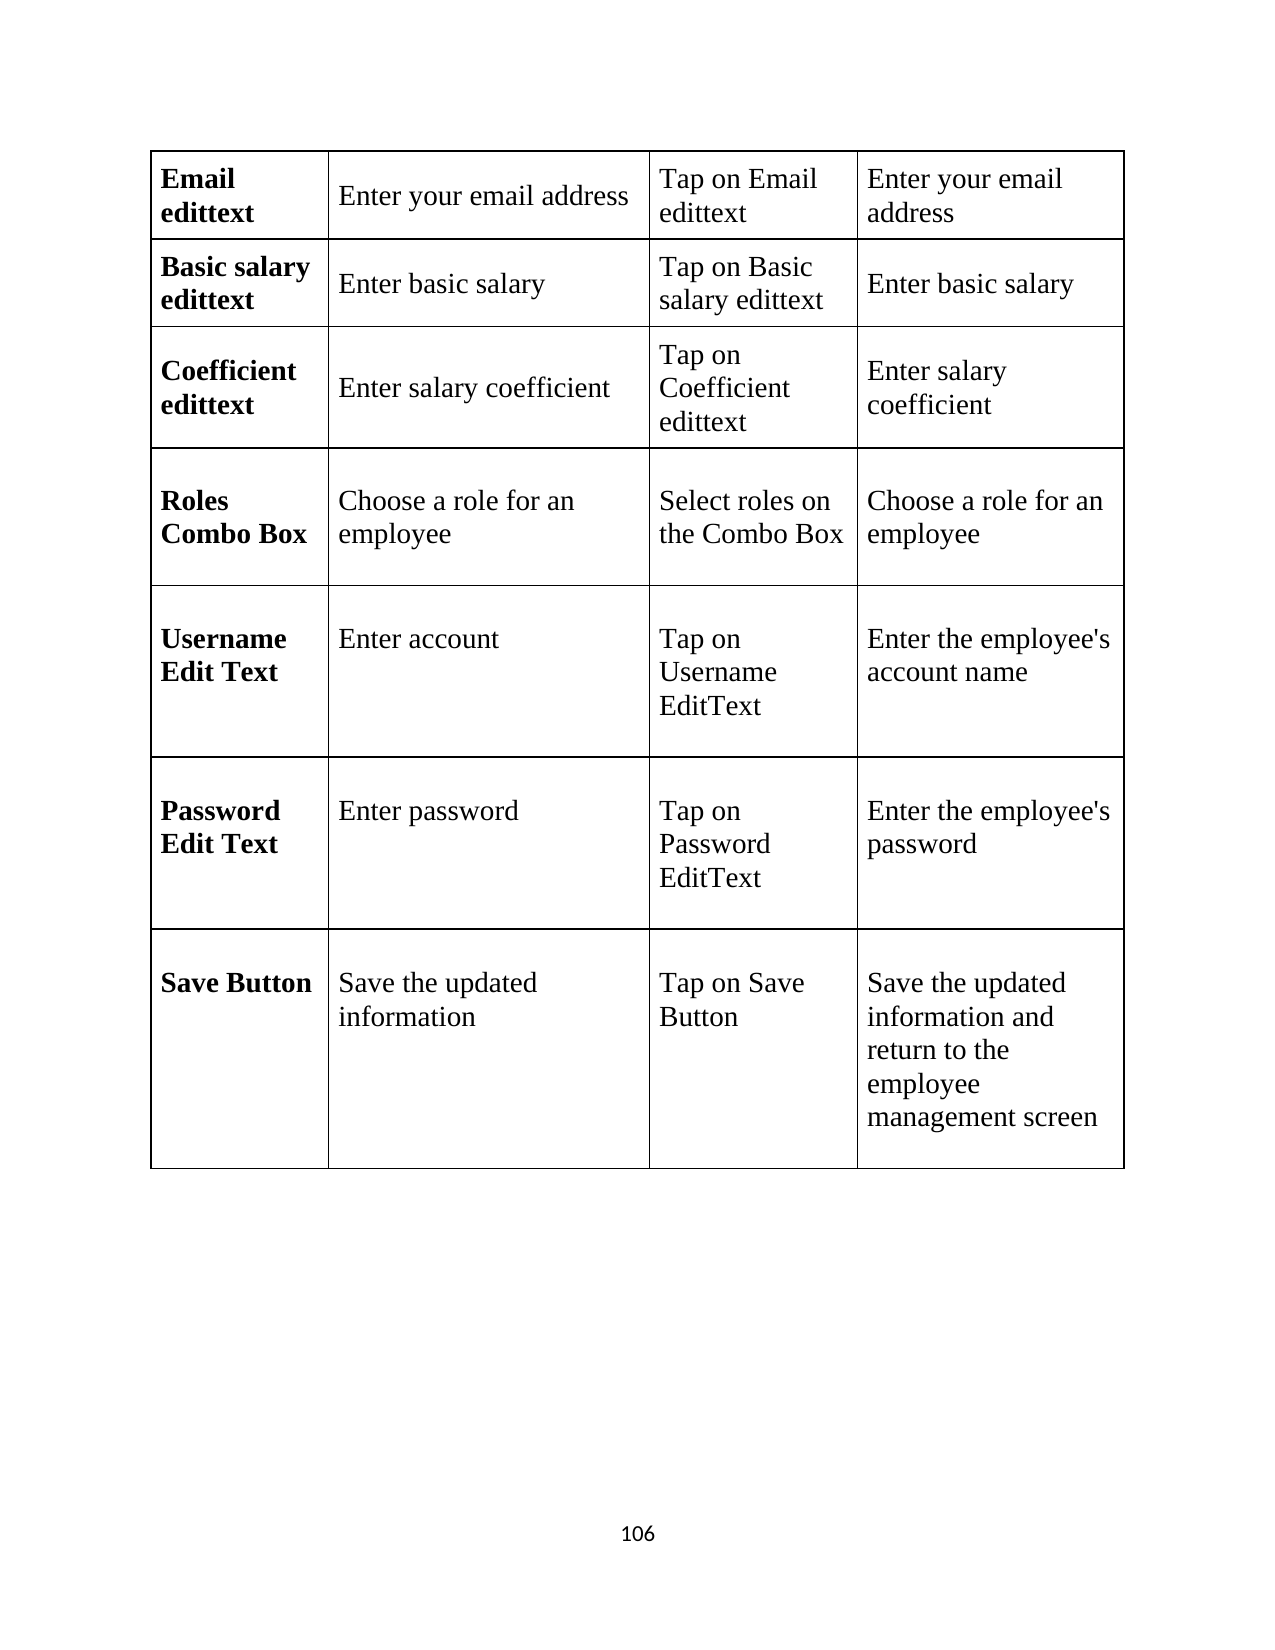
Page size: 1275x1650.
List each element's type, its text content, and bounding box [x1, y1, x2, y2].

table_cell Save the updated information and return to the employee management screen [858, 930, 1123, 1168]
table_cell Tap on Basic salary edittext [650, 240, 857, 326]
table_cell Enter salary coefficient [329, 327, 649, 447]
table_cell Save Button [152, 930, 328, 1168]
table_cell Tap on Save Button [650, 930, 857, 1168]
table_cell Tap on Email edittext [650, 152, 857, 238]
table_cell Tap on Username EditText [650, 586, 857, 756]
table_cell Enter salary coefficient [858, 327, 1123, 447]
table_cell Tap on Password EditText [650, 758, 857, 928]
table_cell Username Edit Text [152, 586, 328, 756]
table_cell Roles Combo Box [152, 449, 328, 585]
table_cell Enter your email address [858, 152, 1123, 238]
table_cell Choose a role for an employee [858, 449, 1123, 585]
table_cell Enter account [329, 586, 649, 756]
table_cell Password Edit Text [152, 758, 328, 928]
table_cell Email edittext [152, 152, 328, 238]
table_cell Save the updated information [329, 930, 649, 1168]
table_cell Select roles on the Combo Box [650, 449, 857, 585]
table_cell Enter the employee's account name [858, 586, 1123, 756]
table_cell Enter basic salary [858, 240, 1123, 326]
table_cell Basic salary edittext [152, 240, 328, 326]
table_cell Coefficient edittext [152, 327, 328, 447]
table_cell Choose a role for an employee [329, 449, 649, 585]
table_cell Enter the employee's password [858, 758, 1123, 928]
table_cell Enter password [329, 758, 649, 928]
table_cell Enter basic salary [329, 240, 649, 326]
table_cell Enter your email address [329, 152, 649, 238]
table_cell Tap on Coefficient edittext [650, 327, 857, 447]
